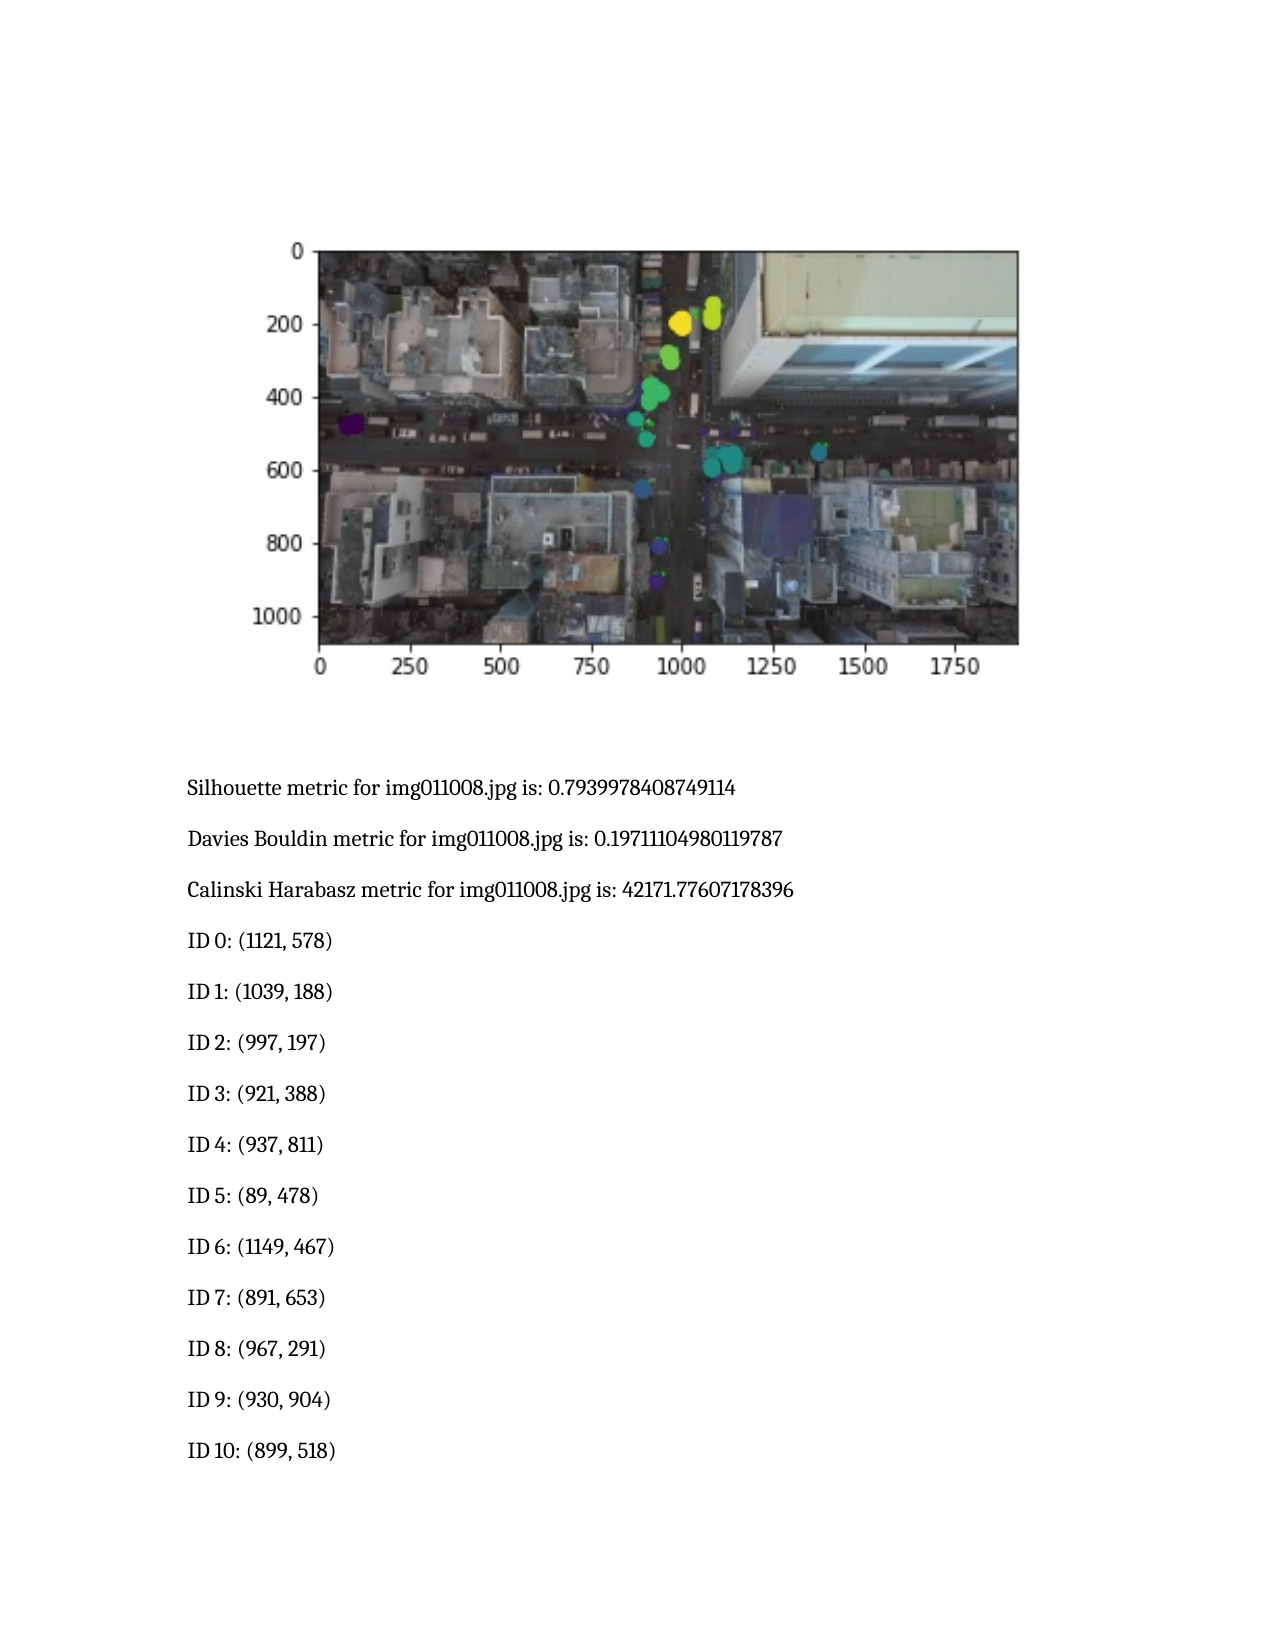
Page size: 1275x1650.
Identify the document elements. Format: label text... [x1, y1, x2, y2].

text Davies Bouldin metric for img011008.jpg is: 0.19711104980119787 [187, 826, 1087, 852]
text ID 0: (1121, 578) [187, 928, 1087, 954]
text ID 9: (930, 904) [187, 1387, 1087, 1413]
text ID 1: (1039, 188) [187, 979, 1087, 1005]
text ID 4: (937, 811) [187, 1132, 1087, 1158]
text ID 5: (89, 478) [187, 1183, 1087, 1209]
text Silhouette metric for img011008.jpg is: 0.7939978408749114 [187, 775, 1087, 801]
text ID 3: (921, 388) [187, 1081, 1087, 1107]
text ID 7: (891, 653) [187, 1285, 1087, 1311]
text ID 2: (997, 197) [187, 1030, 1087, 1056]
text ID 8: (967, 291) [187, 1336, 1087, 1362]
text ID 10: (899, 518) [187, 1438, 1087, 1464]
text Calinski Harabasz metric for img011008.jpg is: 42171.77607178396 [187, 877, 1087, 903]
picture [206, 150, 1107, 750]
text ID 6: (1149, 467) [187, 1234, 1087, 1260]
